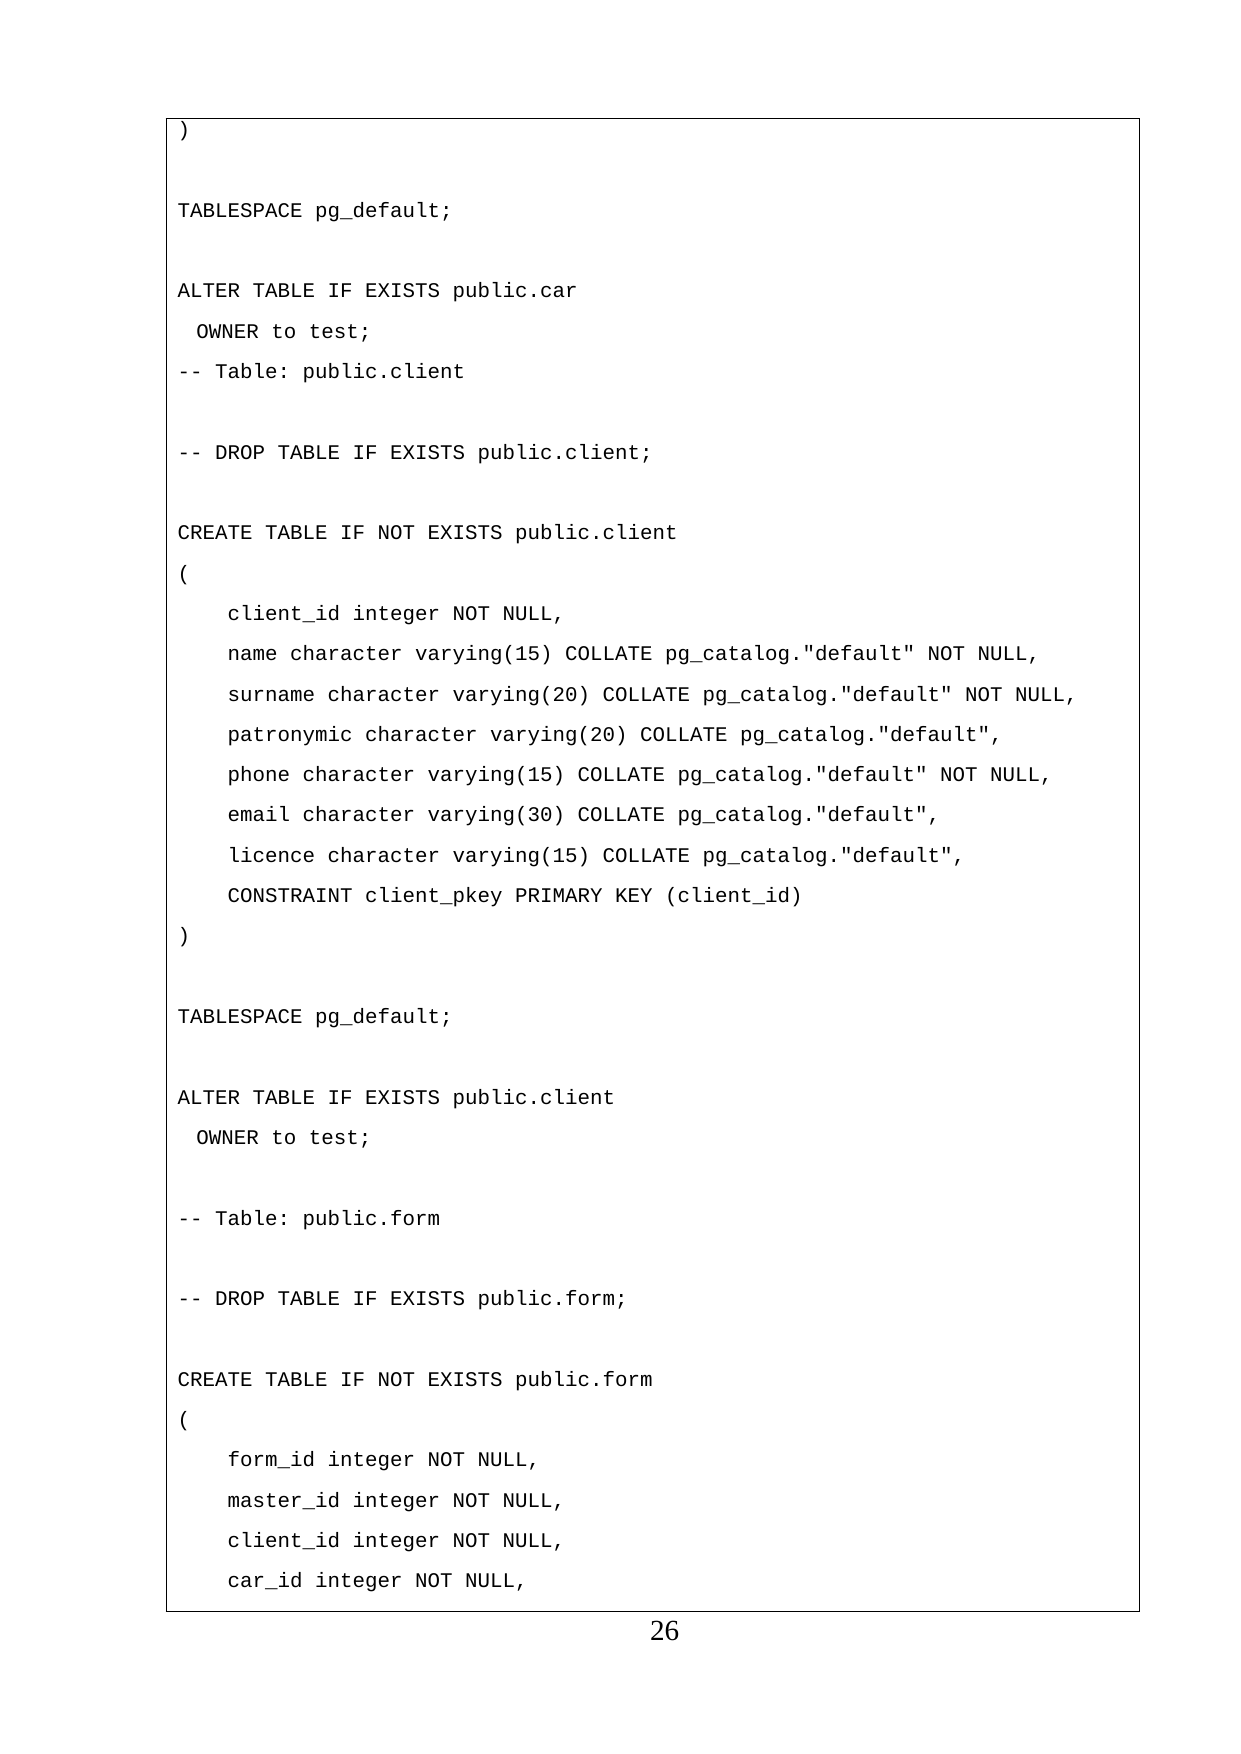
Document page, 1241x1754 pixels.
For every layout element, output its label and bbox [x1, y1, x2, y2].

table_header [167, 119, 1139, 1611]
